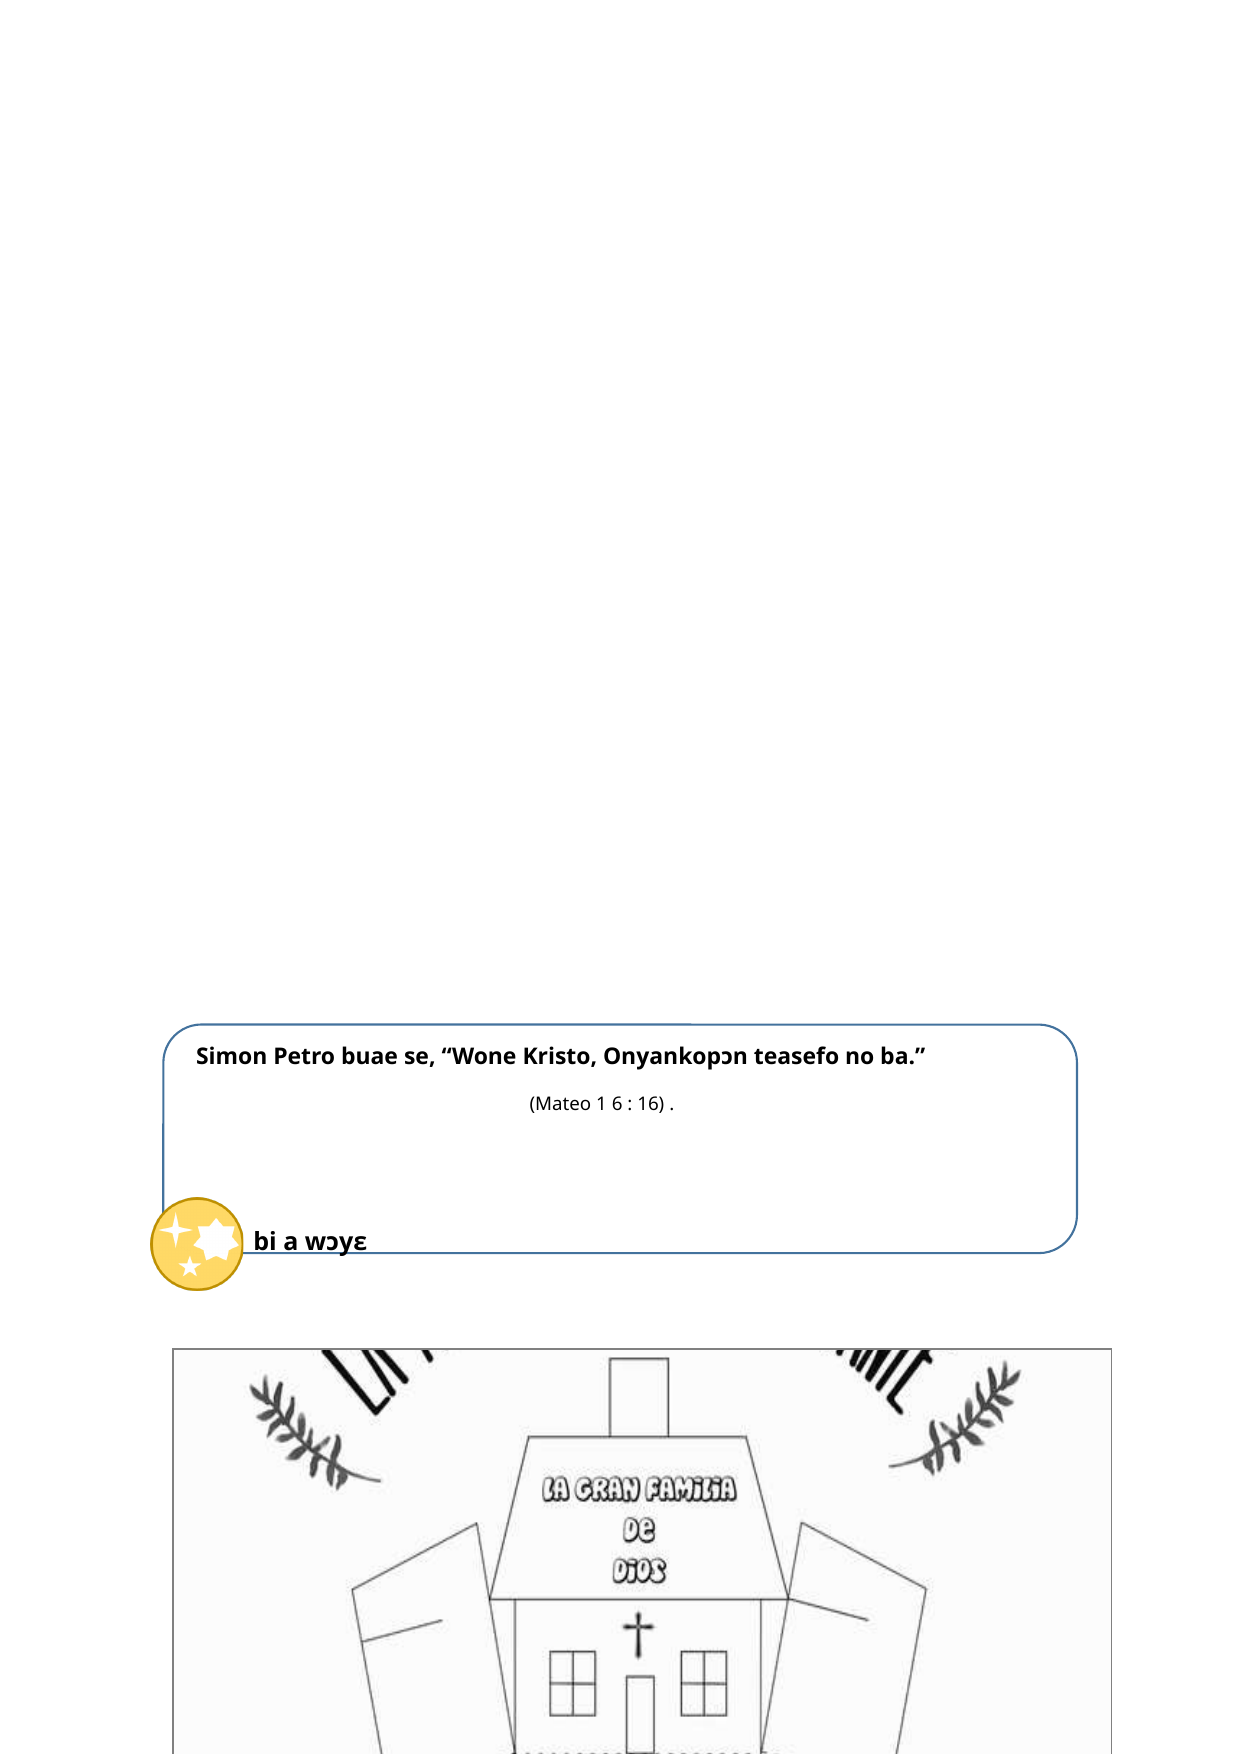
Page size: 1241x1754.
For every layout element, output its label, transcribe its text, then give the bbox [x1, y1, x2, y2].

picture [174, 1350, 1111, 1754]
text bi a wɔyɛ [244, 1223, 1090, 1257]
text Simon Petro buae se, “Wone Kristo, Onyankopɔn teasefo no ba.” [150, 1040, 1090, 1071]
text (Mateo 1 6 : 16) . [150, 1090, 1090, 1116]
picture [150, 1197, 244, 1291]
